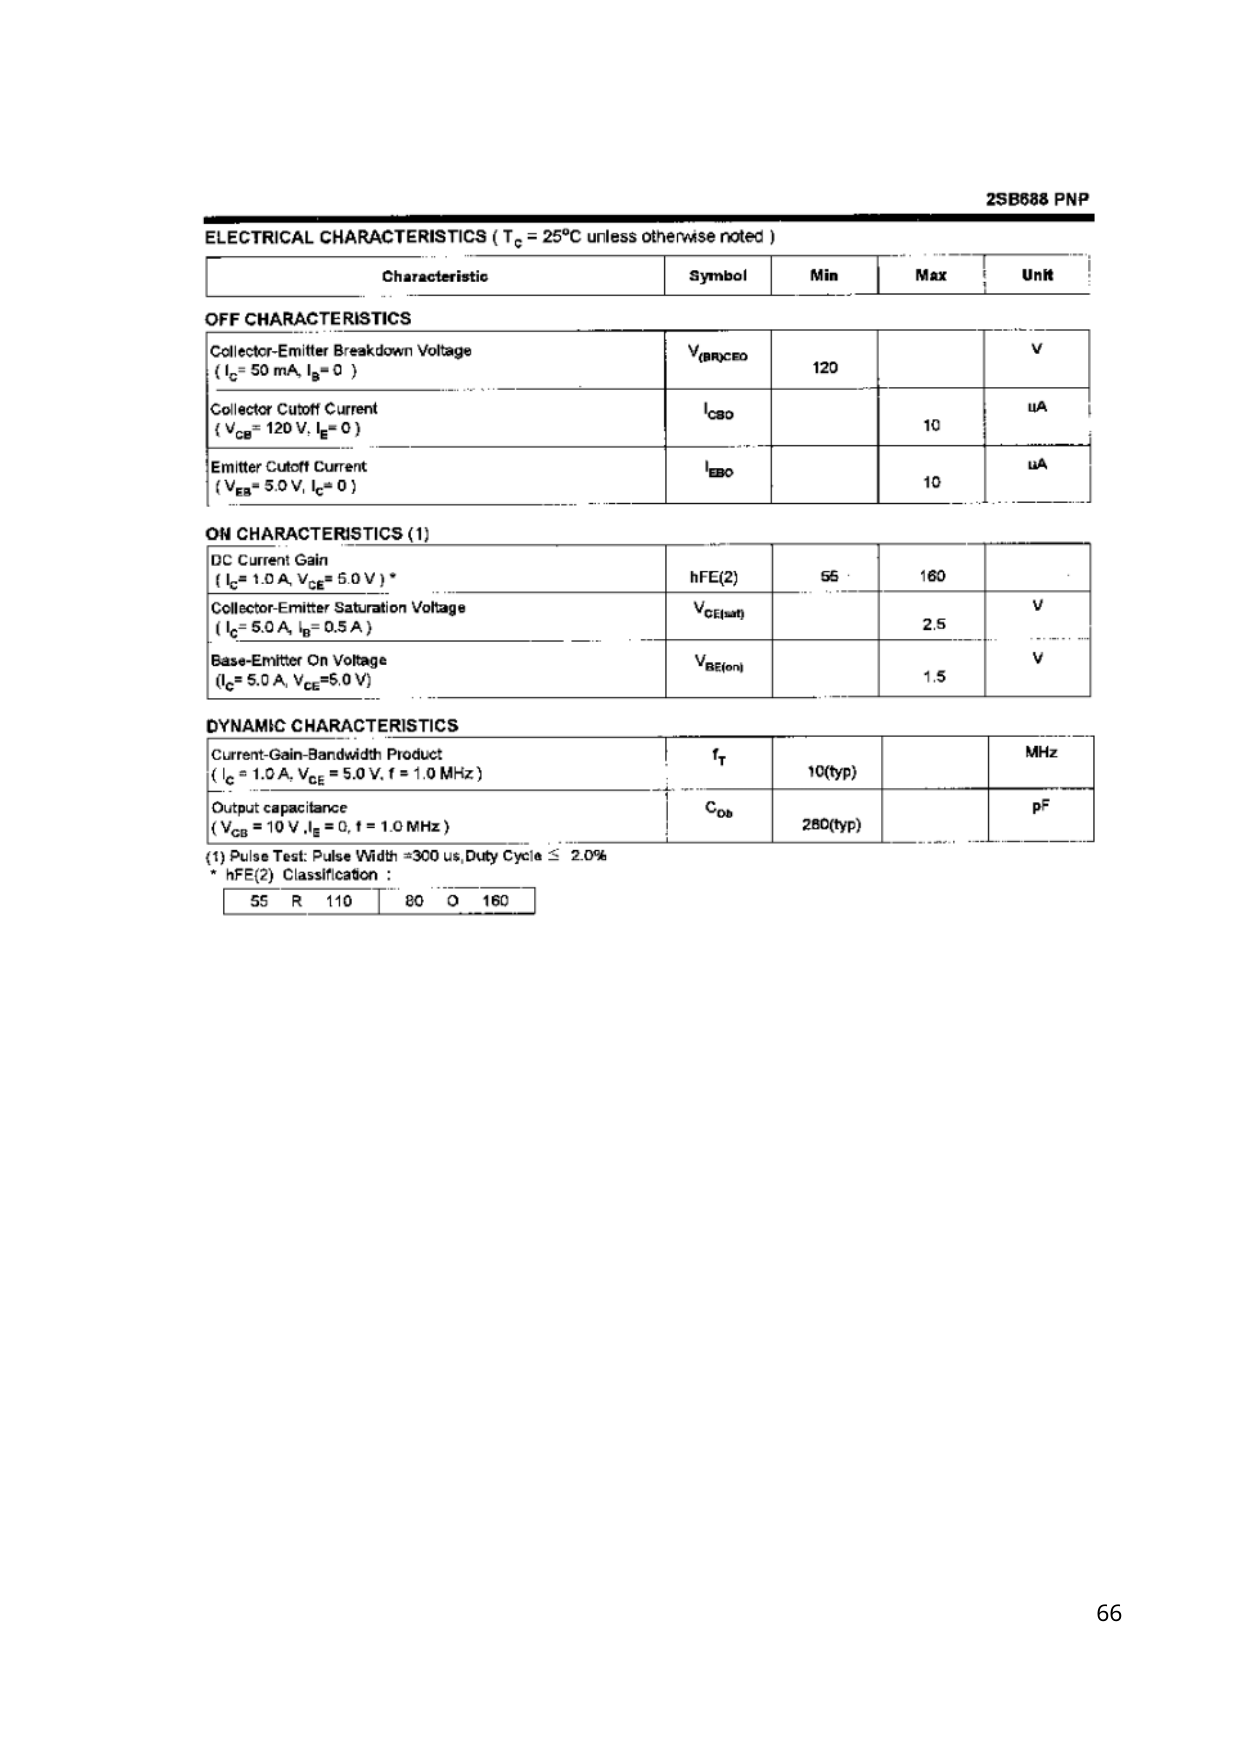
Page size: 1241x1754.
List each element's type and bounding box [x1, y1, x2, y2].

picture [177, 147, 1123, 958]
